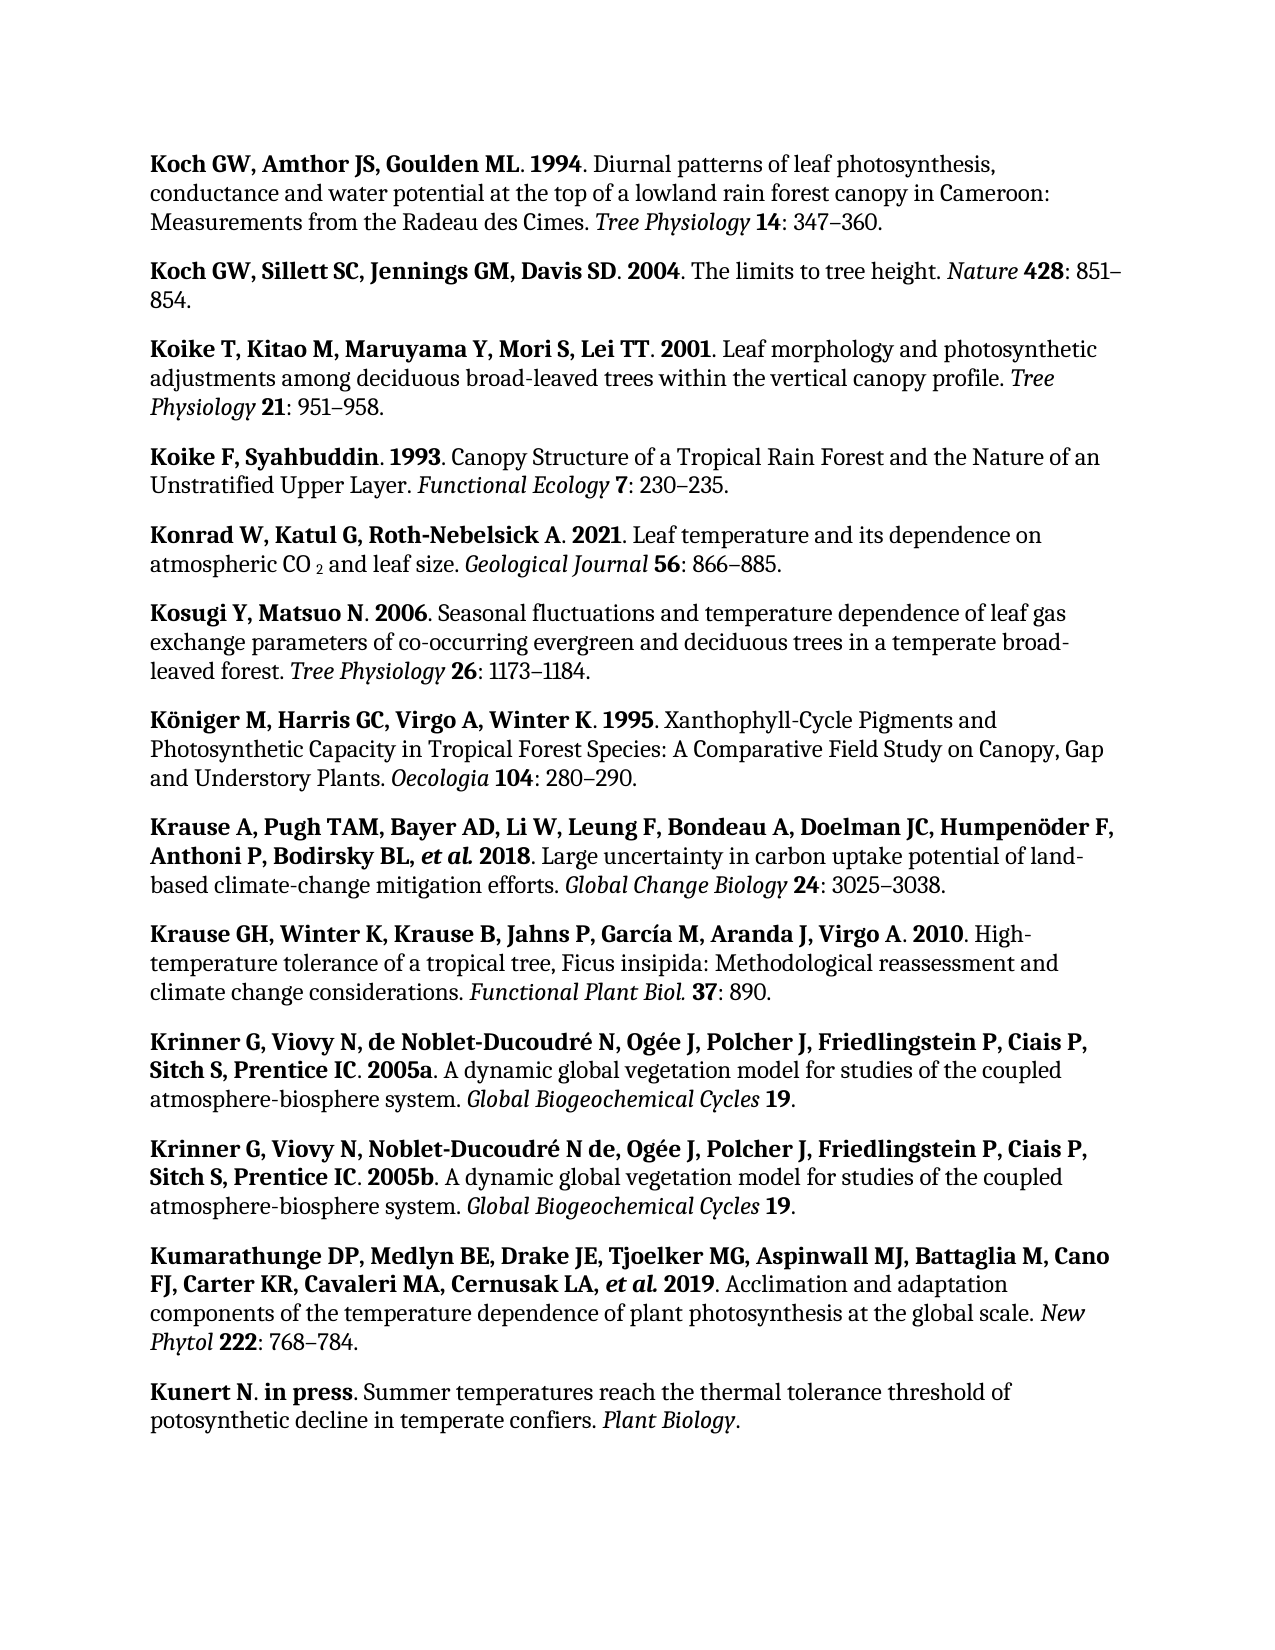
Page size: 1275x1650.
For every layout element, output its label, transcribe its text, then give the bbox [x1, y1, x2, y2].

text Königer M, Harris GC, Virgo A, Winter K. 1995. Xanthophyll-Cycle Pigments and Photosynthetic Capacity in Tropical Forest Species: A Comparative Field Study on Canopy, Gap and Understory Plants. Oecologia 104: 280–290. [150, 706, 1125, 792]
text Koch GW, Amthor JS, Goulden ML. 1994. Diurnal patterns of leaf photosynthesis, conductance and water potential at the top of a lowland rain forest canopy in Cameroon: Measurements from the Radeau des Cimes. Tree Physiology 14: 347–360. [150, 150, 1125, 236]
text Krause GH, Winter K, Krause B, Jahns P, García M, Aranda J, Virgo A. 2010. High-temperature tolerance of a tropical tree, Ficus insipida: Methodological reassessment and climate change considerations. Functional Plant Biol. 37: 890. [150, 920, 1125, 1007]
text Krause A, Pugh TAM, Bayer AD, Li W, Leung F, Bondeau A, Doelman JC, Humpenöder F, Anthoni P, Bodirsky BL, et al. 2018. Large uncertainty in carbon uptake potential of land-based climate-change mitigation efforts. Global Change Biology 24: 3025–3038. [150, 813, 1125, 899]
text Koch GW, Sillett SC, Jennings GM, Davis SD. 2004. The limits to tree height. Nature 428: 851–854. [150, 257, 1125, 314]
text Koike T, Kitao M, Maruyama Y, Mori S, Lei TT. 2001. Leaf morphology and photosynthetic adjustments among deciduous broad-leaved trees within the vertical canopy profile. Tree Physiology 21: 951–958. [150, 335, 1125, 422]
text Konrad W, Katul G, Roth‐Nebelsick A. 2021. Leaf temperature and its dependence on atmospheric CO 2 and leaf size. Geological Journal 56: 866–885. [150, 521, 1125, 578]
text Kosugi Y, Matsuo N. 2006. Seasonal fluctuations and temperature dependence of leaf gas exchange parameters of co-occurring evergreen and deciduous trees in a temperate broad-leaved forest. Tree Physiology 26: 1173–1184. [150, 599, 1125, 685]
text Kumarathunge DP, Medlyn BE, Drake JE, Tjoelker MG, Aspinwall MJ, Battaglia M, Cano FJ, Carter KR, Cavaleri MA, Cernusak LA, et al. 2019. Acclimation and adaptation components of the temperature dependence of plant photosynthesis at the global scale. New Phytol 222: 768–784. [150, 1242, 1125, 1357]
text Krinner G, Viovy N, de Noblet-Ducoudré N, Ogée J, Polcher J, Friedlingstein P, Ciais P, Sitch S, Prentice IC. 2005a. A dynamic global vegetation model for studies of the coupled atmosphere-biosphere system. Global Biogeochemical Cycles 19. [150, 1027, 1125, 1114]
text Koike F, Syahbuddin. 1993. Canopy Structure of a Tropical Rain Forest and the Nature of an Unstratified Upper Layer. Functional Ecology 7: 230–235. [150, 442, 1125, 500]
text Krinner G, Viovy N, Noblet-Ducoudré N de, Ogée J, Polcher J, Friedlingstein P, Ciais P, Sitch S, Prentice IC. 2005b. A dynamic global vegetation model for studies of the coupled atmosphere-biosphere system. Global Biogeochemical Cycles 19. [150, 1134, 1125, 1221]
text Kunert N. in press. Summer temperatures reach the thermal tolerance threshold of potosynthetic decline in temperate confiers. Plant Biology. [150, 1377, 1125, 1435]
